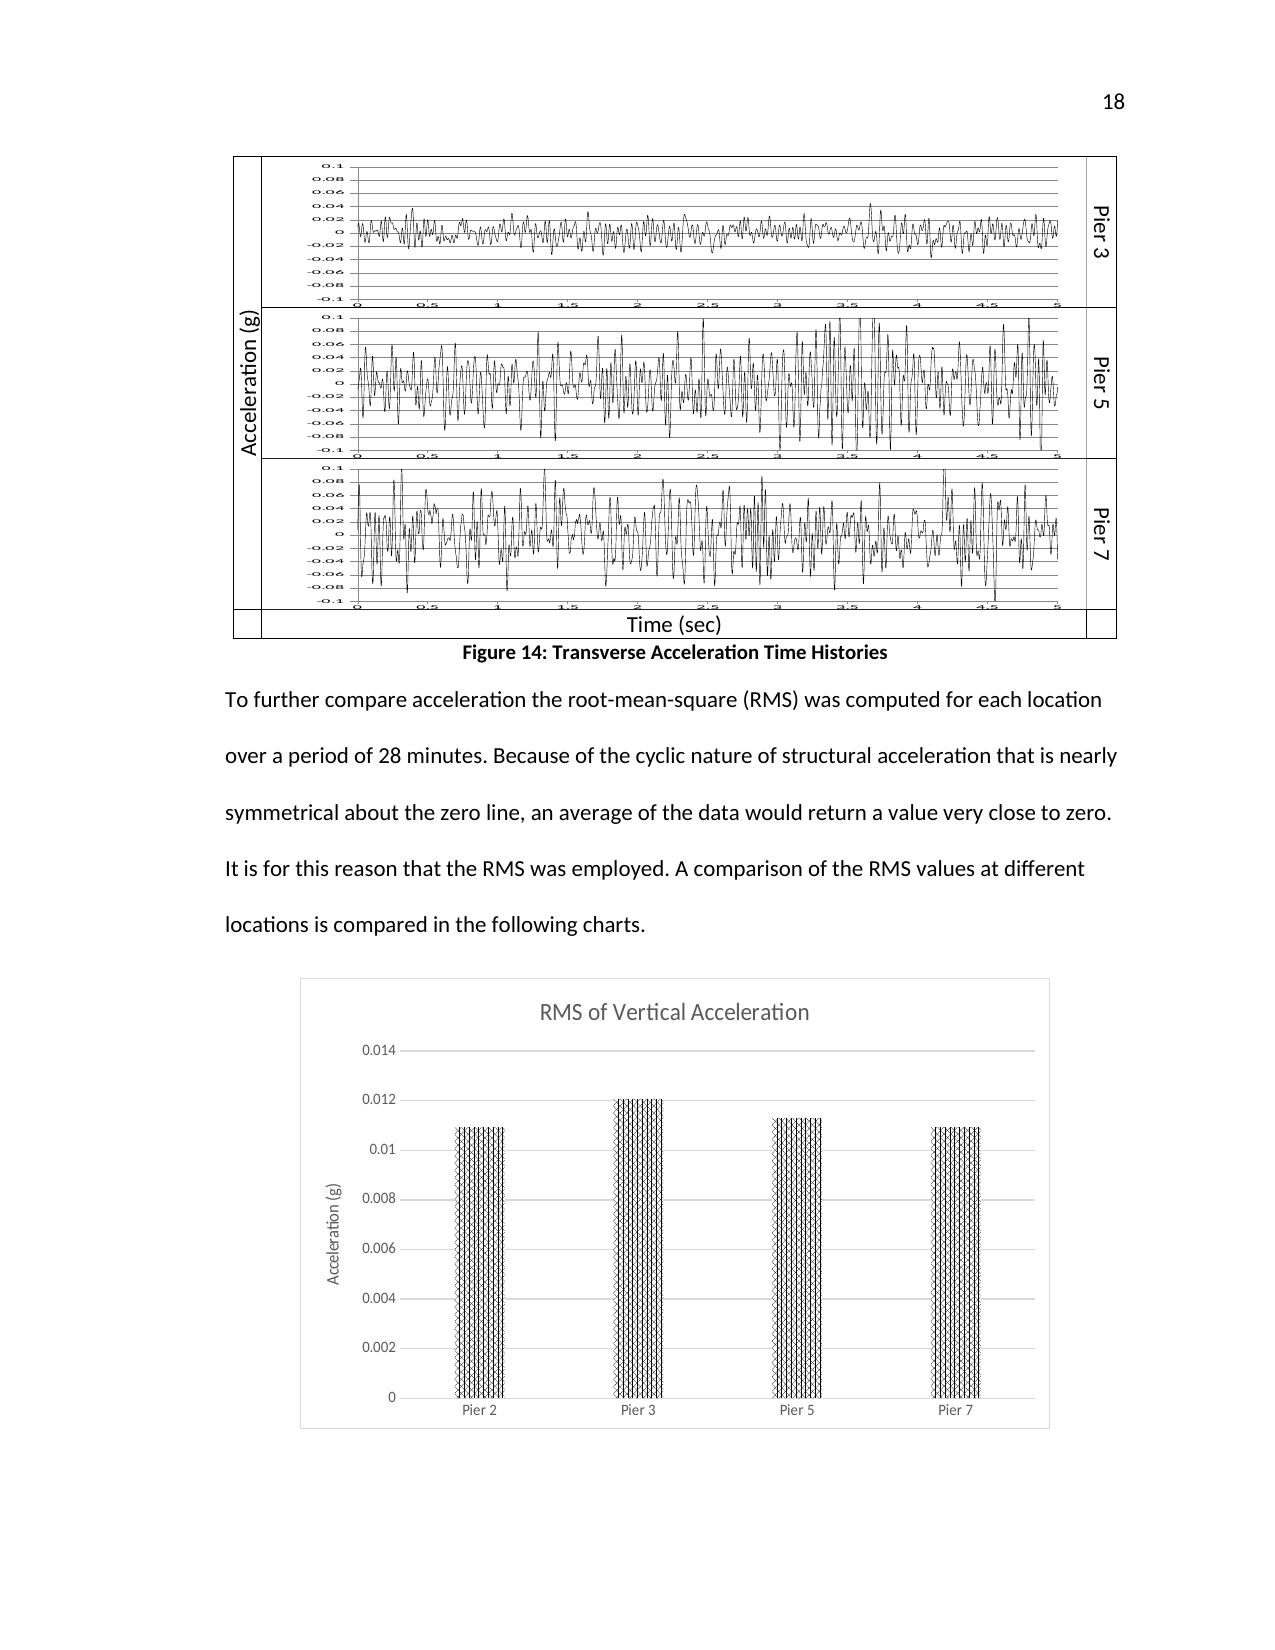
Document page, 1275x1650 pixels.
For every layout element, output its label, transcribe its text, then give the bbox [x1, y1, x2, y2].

table_header Acceleration (g) [234, 157, 261, 609]
table_cell Pier 7 [1087, 459, 1116, 609]
text Figure 15: Transverse Acceleration Time Histories [225, 639, 1125, 665]
table_cell [234, 610, 261, 638]
table_cell Pier 5 [1087, 308, 1116, 458]
table_cell Time (sec) [262, 610, 1086, 638]
text To further compare acceleration the root-mean-square (RMS) was computed for each location over a period of 28 minutes. Because of the cyclic nature of structural acceleration that is nearly symmetrical about the zero line, an average of the data would return a value very close to zero. It is for this reason that the RMS was employed. A comparison of the RMS values at different locations is compared in the following charts. [225, 686, 1125, 938]
table_cell [1087, 610, 1116, 638]
table_cell Pier 3 [1087, 157, 1116, 307]
